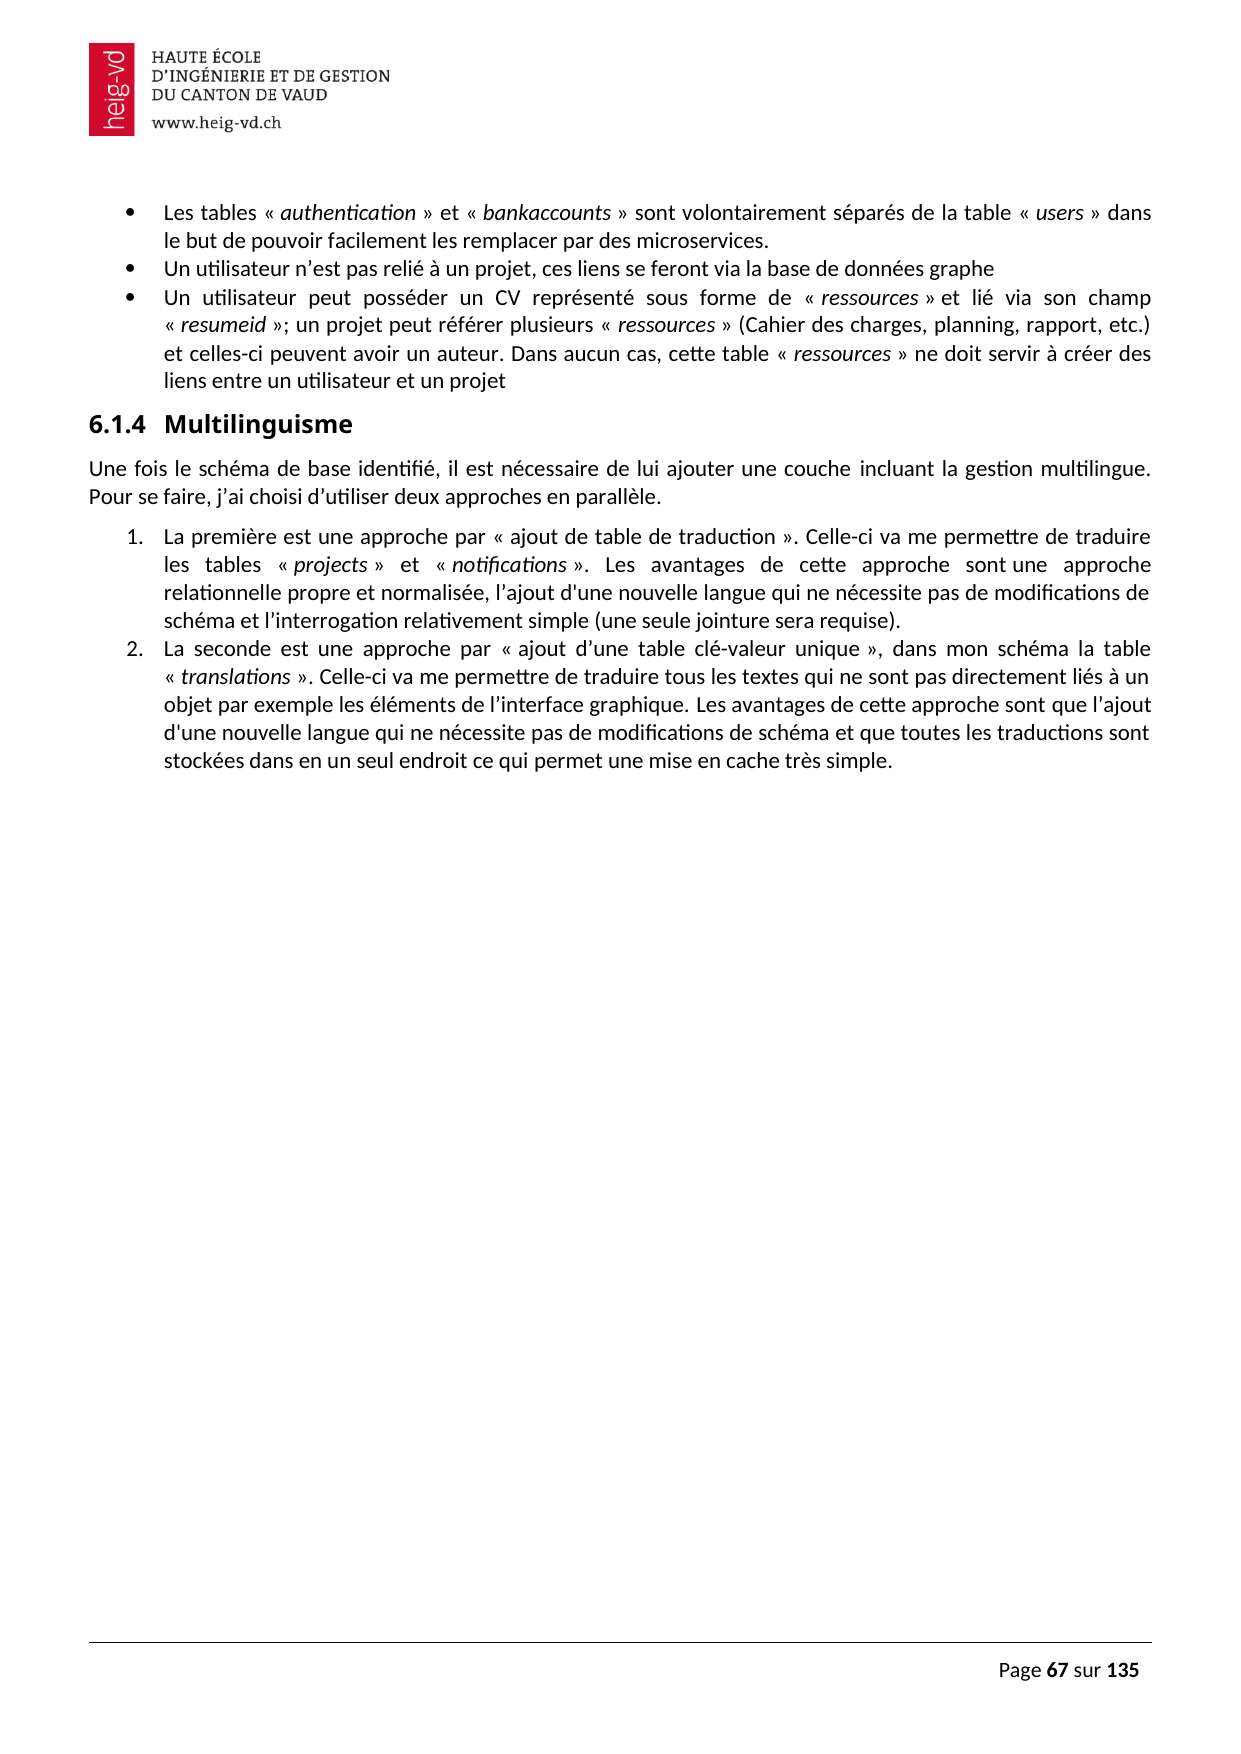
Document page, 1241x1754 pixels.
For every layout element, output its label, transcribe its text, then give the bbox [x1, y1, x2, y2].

list Les tables « authentication » et « bankaccounts » sont volontairement séparés de la table « users » dans le but de pouvoir facilement les remplacer par des microservices. [126, 198, 1152, 254]
list Un utilisateur peut posséder un CV représenté sous forme de « ressources » et lié via son champ « resumeid »; un projet peut référer plusieurs « ressources » (Cahier des charges, planning, rapport, etc.) et celles-ci peuvent avoir un auteur. Dans aucun cas, cette table « ressources » ne doit servir à créer des liens entre un utilisateur et un projet [126, 283, 1152, 395]
list La première est une approche par « ajout de table de traduction ». Celle-ci va me permettre de traduire les tables « projects » et « notifications ». Les avantages de cette approche sont une approche relationnelle propre et normalisée, l’ajout d'une nouvelle langue qui ne nécessite pas de modifications de schéma et l’interrogation relativement simple (une seule jointure sera requise). [126, 522, 1152, 634]
subtitle Multilinguisme [89, 407, 1152, 441]
picture [89, 43, 389, 136]
list La seconde est une approche par « ajout d’une table clé-valeur unique », dans mon schéma la table « translations ». Celle-ci va me permettre de traduire tous les textes qui ne sont pas directement liés à un objet par exemple les éléments de l’interface graphique. Les avantages de cette approche sont que l’ajout d'une nouvelle langue qui ne nécessite pas de modifications de schéma et que toutes les traductions sont stockées dans en un seul endroit ce qui permet une mise en cache très simple. [126, 634, 1152, 774]
list Un utilisateur n’est pas relié à un projet, ces liens se feront via la base de données graphe [126, 254, 1152, 283]
text Une fois le schéma de base identifié, il est nécessaire de lui ajouter une couche incluant la gestion multilingue. Pour se faire, j’ai choisi d’utiliser deux approches en parallèle. [89, 454, 1152, 510]
